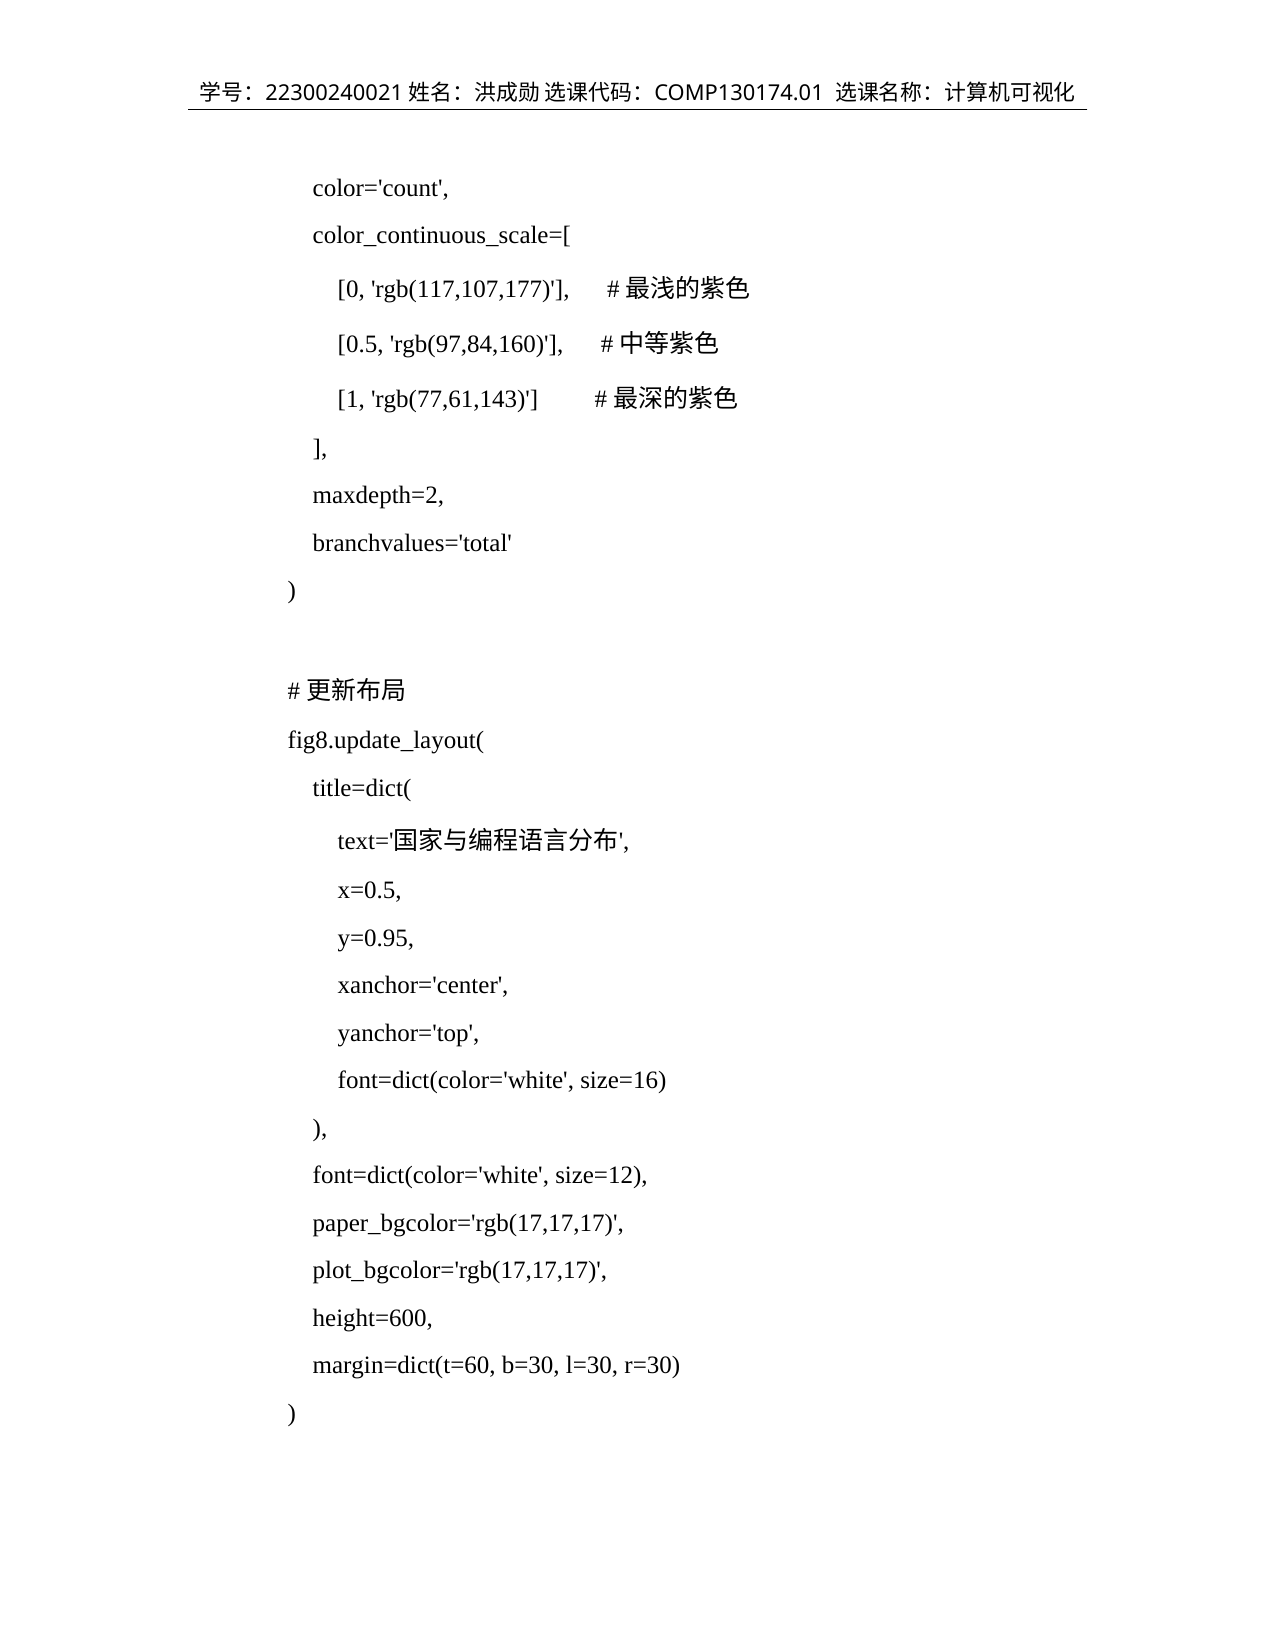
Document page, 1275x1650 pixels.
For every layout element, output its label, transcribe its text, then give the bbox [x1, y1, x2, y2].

text margin=dict(t=60, b=30, l=30, r=30) [262, 1351, 1087, 1379]
text branchvalues='total' [262, 528, 1087, 557]
text text='国家与编程语言分布', [262, 821, 1087, 857]
text plot_bgcolor='rgb(17,17,17)', [262, 1256, 1087, 1284]
text paper_bgcolor='rgb(17,17,17)', [262, 1208, 1087, 1237]
text ), [262, 1113, 1087, 1142]
text ) [262, 576, 1087, 604]
text maxdepth=2, [262, 481, 1087, 509]
text font=dict(color='white', size=12), [262, 1161, 1087, 1189]
text x=0.5, [262, 876, 1087, 904]
text color='count', [262, 173, 1087, 202]
text # 更新布局 [262, 671, 1087, 707]
text yanchor='top', [262, 1018, 1087, 1047]
text color_continuous_scale=[ [262, 221, 1087, 249]
text [0, 'rgb(117,107,177)'], # 最浅的紫色 [262, 268, 1087, 304]
text height=600, [262, 1303, 1087, 1332]
text ) [262, 1398, 1087, 1427]
text font=dict(color='white', size=16) [262, 1066, 1087, 1094]
text [1, 'rgb(77,61,143)'] # 最深的紫色 [262, 378, 1087, 414]
text title=dict( [262, 773, 1087, 802]
text ], [262, 433, 1087, 462]
text y=0.95, [262, 923, 1087, 952]
text [0.5, 'rgb(97,84,160)'], # 中等紫色 [262, 323, 1087, 359]
text xanchor='center', [262, 971, 1087, 999]
text fig8.update_layout( [262, 726, 1087, 754]
